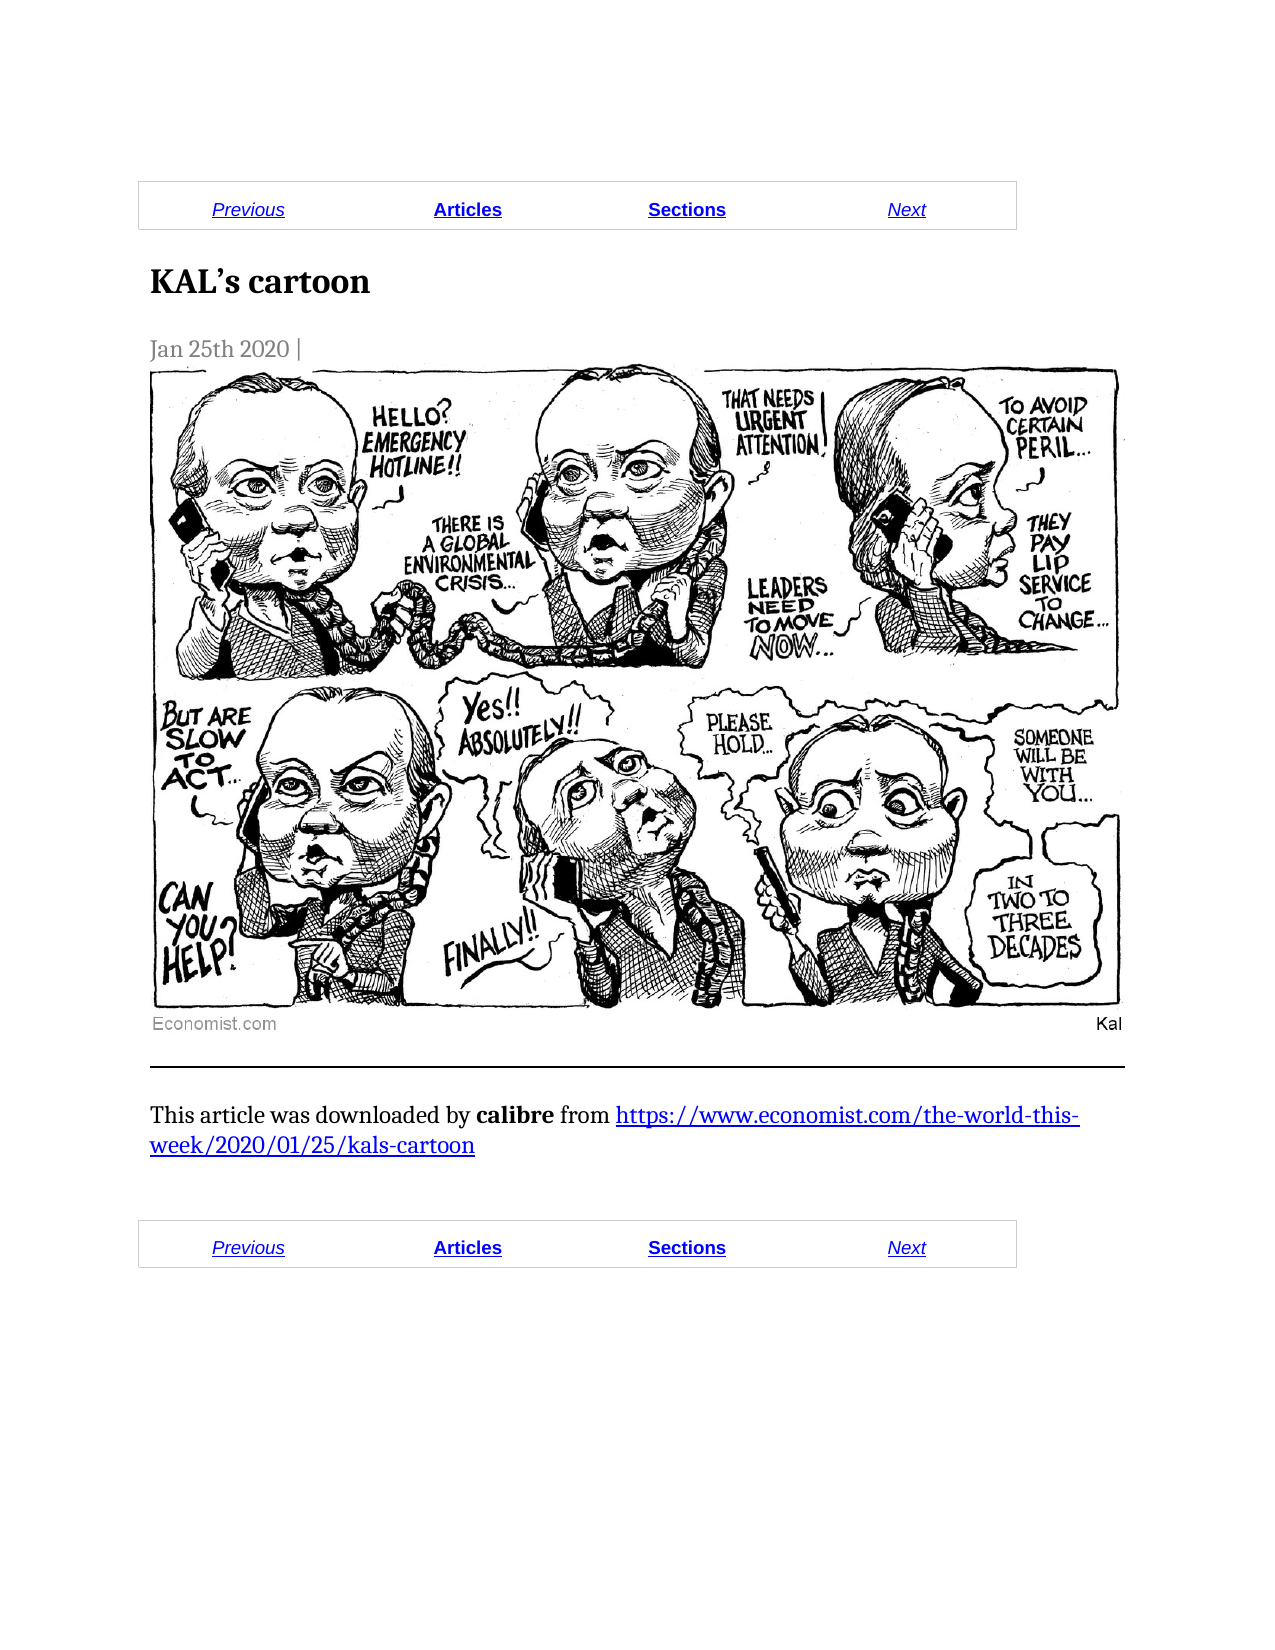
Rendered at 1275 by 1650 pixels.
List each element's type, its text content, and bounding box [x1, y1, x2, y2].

table_header Next [797, 182, 1016, 228]
table_header Articles [358, 1221, 577, 1267]
table_header Previous [139, 182, 358, 228]
table_header Next [797, 1221, 1016, 1267]
table_header Sections [578, 182, 797, 228]
picture [150, 363, 1125, 1037]
subtitle KAL’s cartoon [150, 260, 1125, 303]
text Jan 25th 2020 | [150, 334, 1125, 363]
text This article was downloaded by calibre from https://www.economist.com/the-world-this-week/2020/01/25/kals-cartoon [150, 1099, 1125, 1159]
table_header Articles [358, 182, 577, 228]
table_header Sections [578, 1221, 797, 1267]
table_header Previous [139, 1221, 358, 1267]
